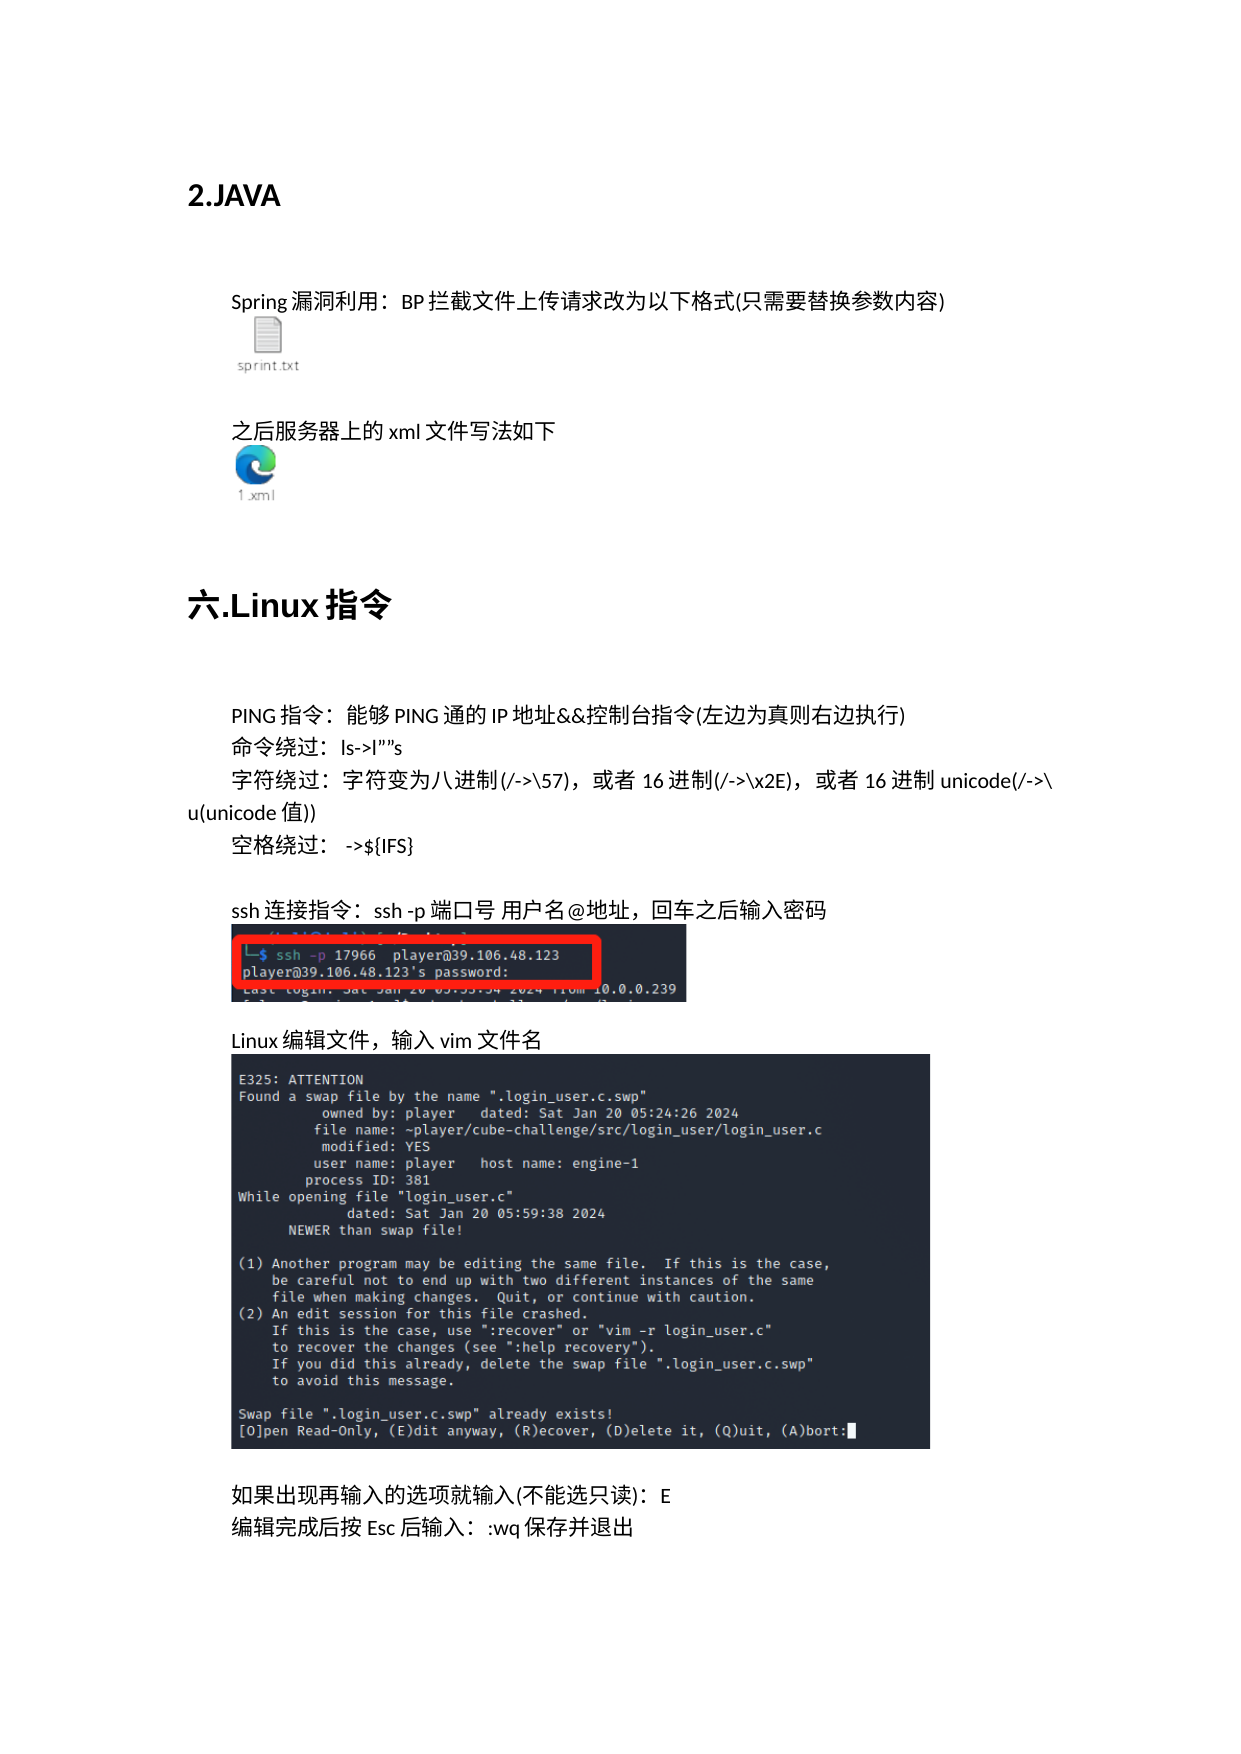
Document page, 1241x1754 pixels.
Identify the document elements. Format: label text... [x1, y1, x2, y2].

text 编辑完成后按Esc后输入：:wq保存并退出 [187, 1510, 1053, 1542]
list 空格绕过： ->${IFS} [187, 827, 1053, 860]
list 之后服务器上的xml文件写法如下 [187, 413, 1053, 446]
subtitle 2.JAVA [187, 162, 1053, 227]
subtitle 六.Linux指令 [187, 570, 1053, 635]
list PING指令：能够PING通的IP地址&&控制台指令(左边为真则右边执行) [187, 697, 1053, 730]
list 字符绕过：字符变为八进制(/->\57)，或者16进制(/->\x2E)，或者16进制unicode(/->\u(unicode值)) [187, 762, 1053, 827]
picture [231, 1054, 931, 1449]
list Spring漏洞利用：BP拦截文件上传请求改为以下格式(只需要替换参数内容) [187, 283, 1053, 316]
text Linux编辑文件，输入vim 文件名 [187, 1022, 1053, 1055]
picture [231, 924, 687, 1002]
text 如果出现再输入的选项就输入(不能选只读)：E [187, 1477, 1053, 1510]
text ssh连接指令：ssh -p 端口号 用户名@地址，回车之后输入密码 [187, 892, 1053, 925]
list 命令绕过：ls->l””s [187, 730, 1053, 762]
